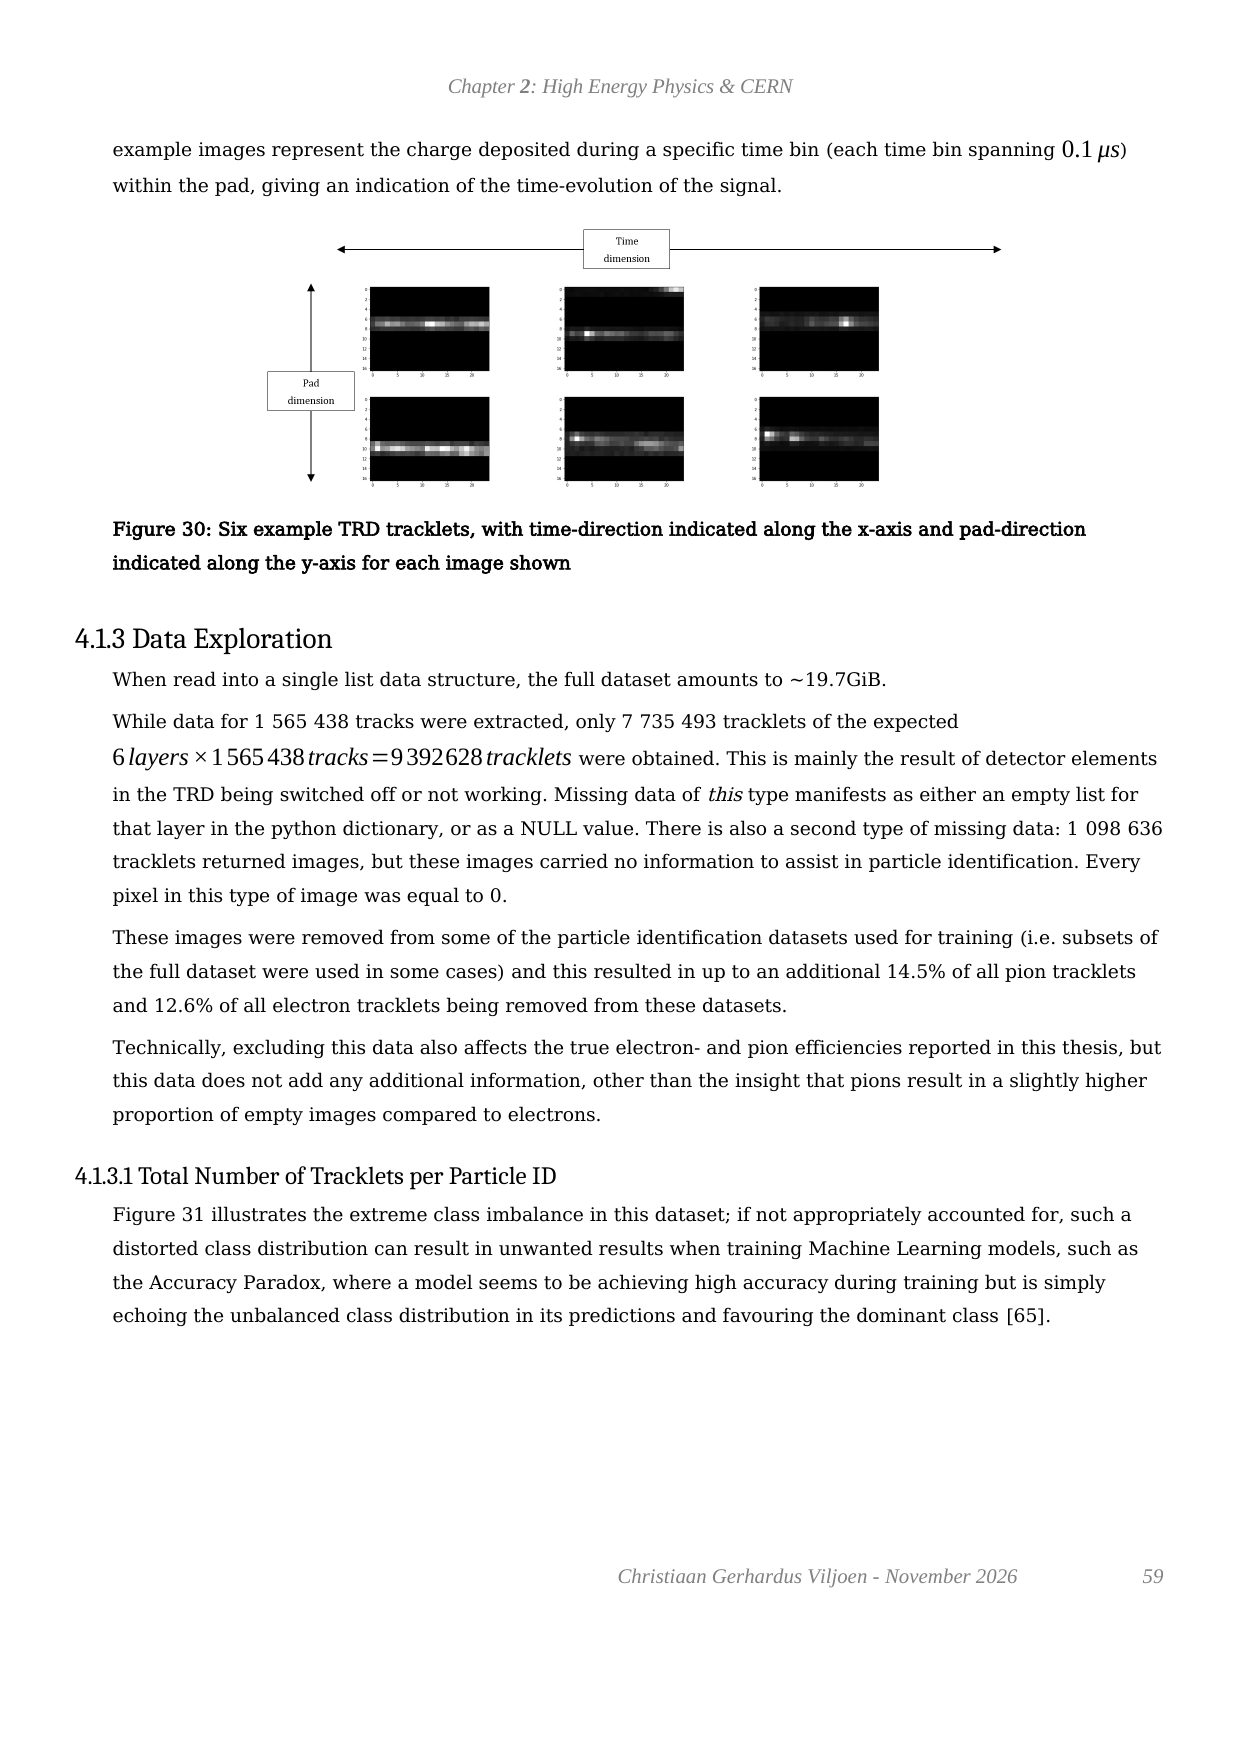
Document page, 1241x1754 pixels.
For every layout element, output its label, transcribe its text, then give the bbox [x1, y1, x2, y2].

picture [266, 216, 1012, 498]
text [112, 135, 1165, 197]
text These images were removed from some of the particle identification datasets used for training (i.e. subsets of the full dataset were used in some cases) and this resulted in up to an additional 14.5% of all pion tracklets and 12.6% of all electron tracklets being removed from these datasets. [112, 926, 1165, 1016]
subtitle Data Exploration [75, 622, 1165, 655]
text While data for 1 565 438 tracks were extracted, only 7 735 493 tracklets of the expected were obtained. This is mainly the result of detector elements in the TRD being switched off or not working. Missing data of this type manifests as either an empty list for that layer in the python dictionary, or as a NULL value. There is also a second type of missing data: 1 098 636 tracklets returned images, but these images carried no information to assist in particle identification. Every pixel in this type of image was equal to 0. [112, 710, 1165, 906]
text Figure 30: Six example TRD tracklets, with time-direction indicated along the x-axis and pad-direction indicated along the y-axis for each image shown [112, 517, 1165, 573]
text When read into a single list data structure, the full dataset amounts to ~19.7GiB. [112, 668, 1165, 690]
text Figure 31 illustrates the extreme class imbalance in this dataset; if not appropriately accounted for, such a distorted class distribution can result in unwanted results when training Machine Learning models, such as the Accuracy Paradox, where a model seems to be achieving high accuracy during training but is simply echoing the unbalanced class distribution in its predictions and favouring the dominant class . [112, 1203, 1165, 1327]
text Technically, excluding this data also affects the true electron- and pion efficiencies reported in this thesis, but this data does not add any additional information, other than the insight that pions result in a slightly higher proportion of empty images compared to electrons. [112, 1036, 1165, 1126]
subtitle Total Number of Tracklets per Particle ID [75, 1162, 1165, 1191]
